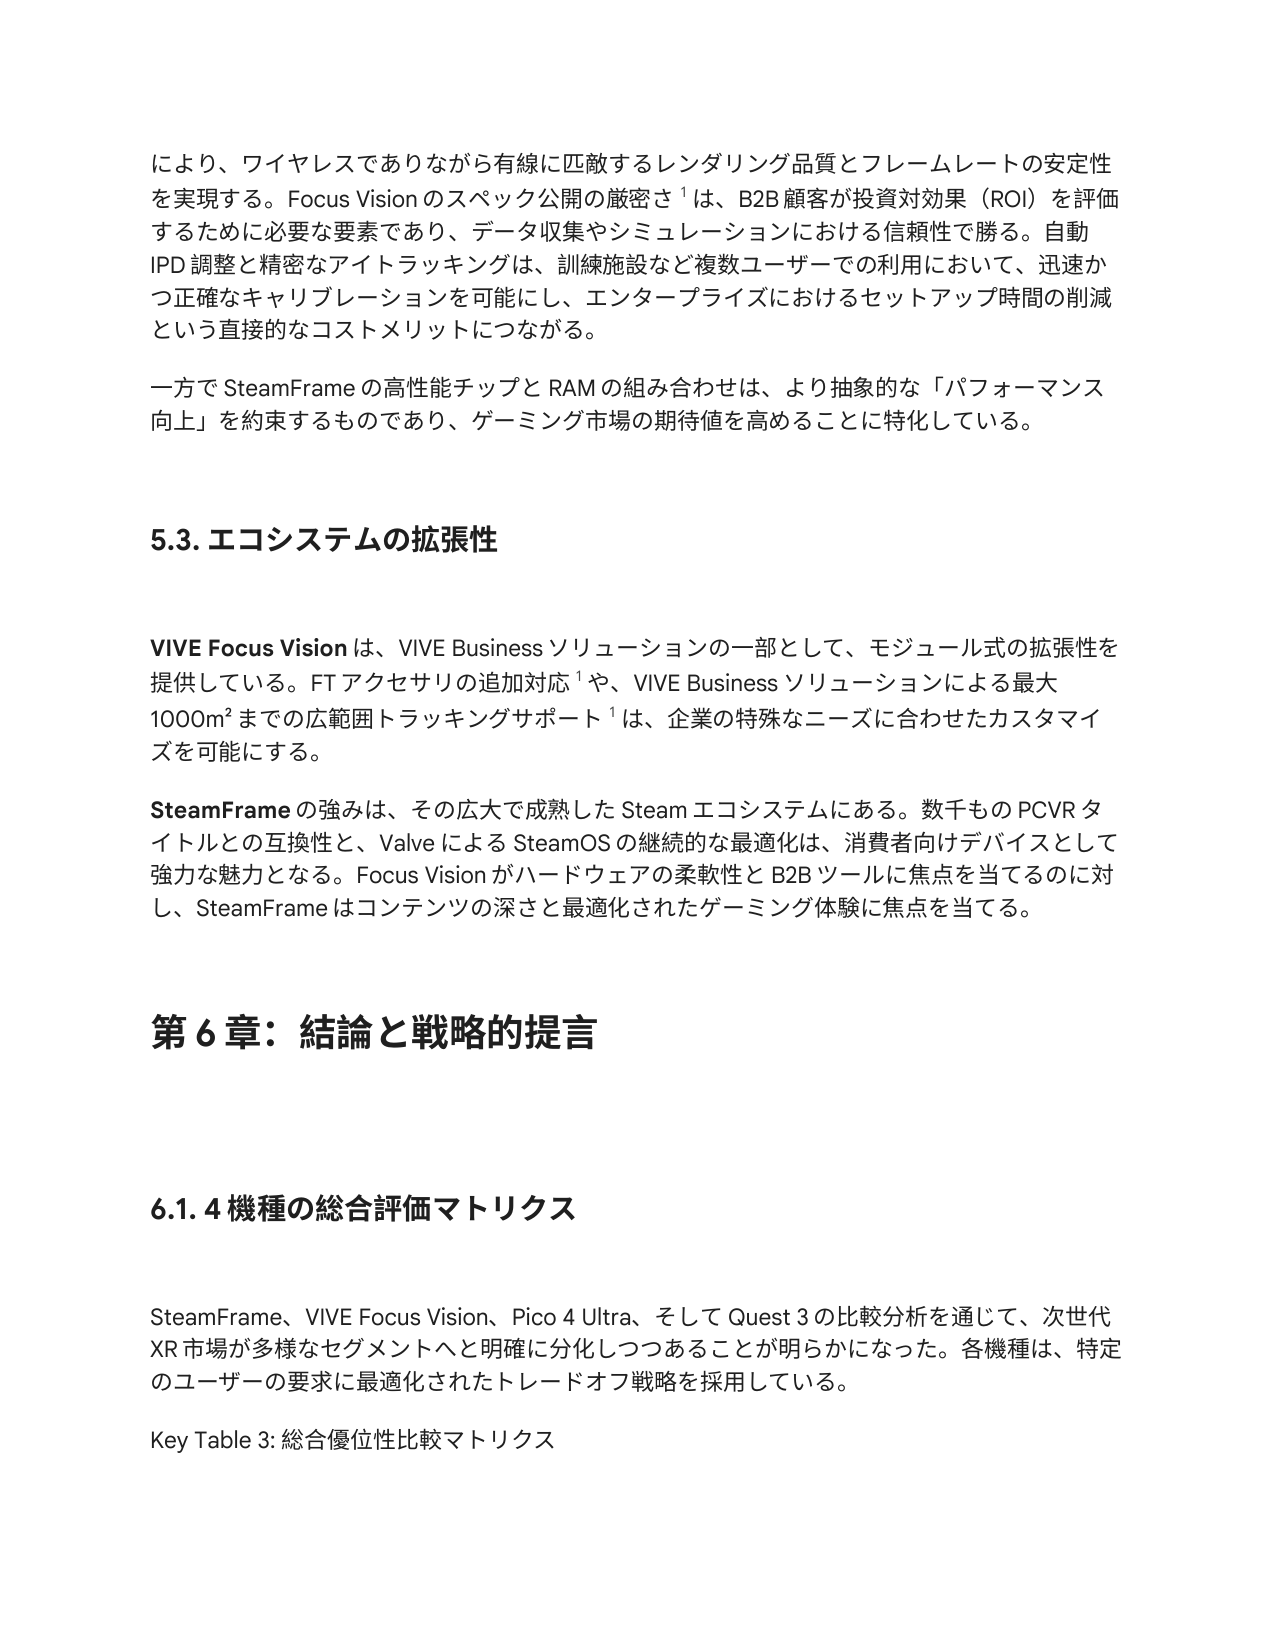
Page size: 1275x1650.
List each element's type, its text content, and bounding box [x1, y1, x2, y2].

subtitle 第6章：結論と戦略的提言 [150, 1010, 1125, 1057]
text 一方でSteamFrameの高性能チップとRAMの組み合わせは、より抽象的な「パフォーマンス向上」を約束するものであり、ゲーミング市場の期待値を高めることに特化している。 [150, 374, 1125, 436]
text Key Table 3: 総合優位性比較マトリクス [150, 1426, 1125, 1455]
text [150, 150, 1125, 345]
text VIVE Focus Visionは、VIVE Businessソリューションの一部として、モジュール式の拡張性を提供している。FTアクセサリの追加対応 1 や、VIVE Businessソリューションによる最大1000m²までの広範囲トラッキングサポート 1 は、企業の特殊なニーズに合わせたカスタマイズを可能にする。 [150, 634, 1125, 767]
text SteamFrameの強みは、その広大で成熟したSteamエコシステムにある。数千ものPCVRタイトルとの互換性と、ValveによるSteamOSの継続的な最適化は、消費者向けデバイスとして強力な魅力となる。Focus Visionがハードウェアの柔軟性とB2Bツールに焦点を当てるのに対し、SteamFrameはコンテンツの深さと最適化されたゲーミング体験に焦点を当てる。 [150, 796, 1125, 923]
subtitle 5.3. エコシステムの拡張性 [150, 522, 1125, 559]
subtitle 6.1. 4機種の総合評価マトリクス [150, 1191, 1125, 1228]
text SteamFrame、VIVE Focus Vision、Pico 4 Ultra、そしてQuest 3の比較分析を通じて、次世代XR市場が多様なセグメントへと明確に分化しつつあることが明らかになった。各機種は、特定のユーザーの要求に最適化されたトレードオフ戦略を採用している。 [150, 1303, 1125, 1397]
